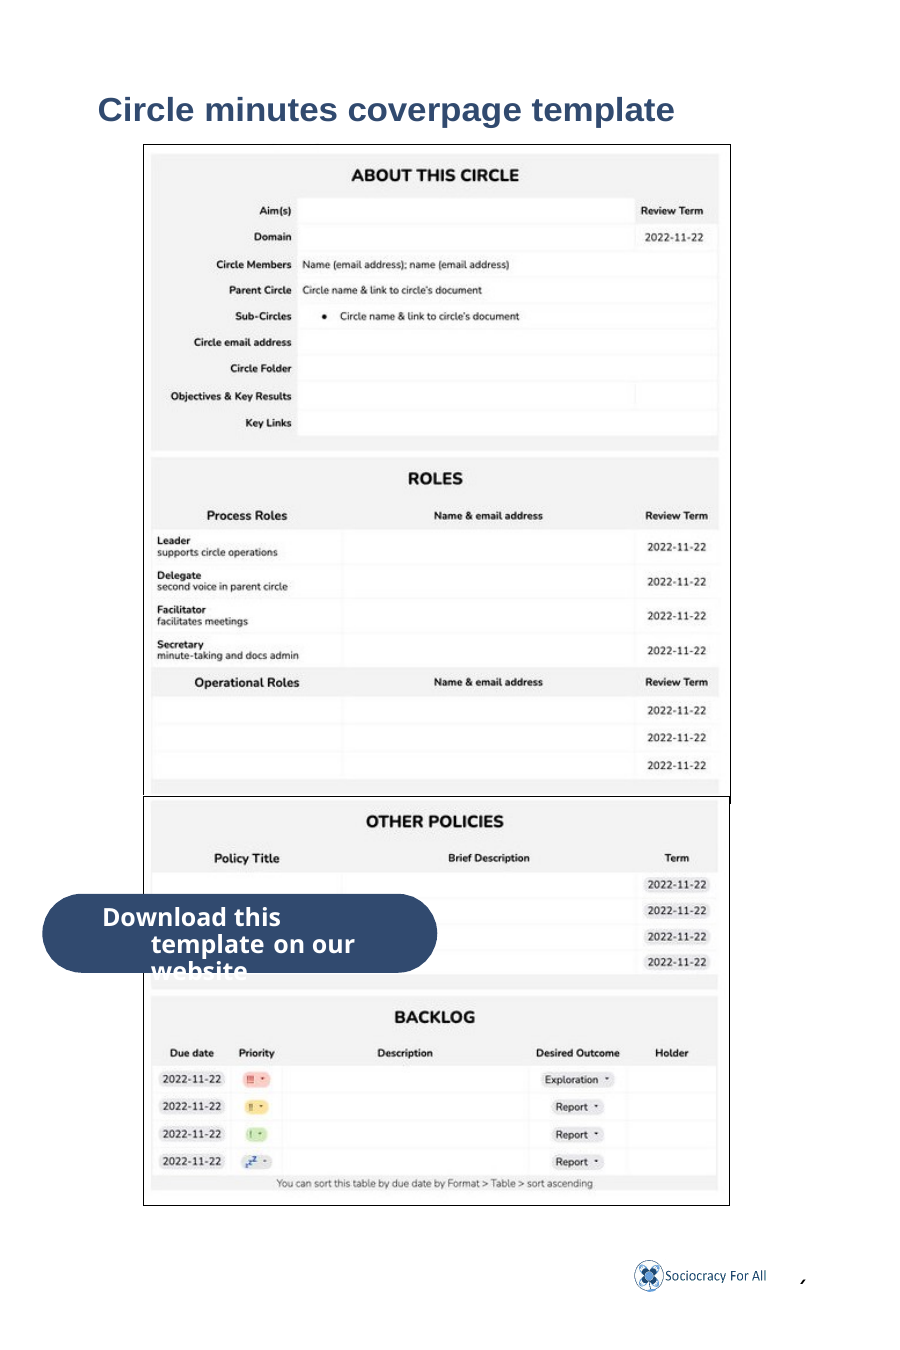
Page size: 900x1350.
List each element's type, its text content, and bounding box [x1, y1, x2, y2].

picture [632, 1259, 774, 1292]
picture [143, 145, 730, 796]
subtitle Circle minutes coverpage template [97, 90, 829, 128]
subtitle Download this template on our website [102, 905, 378, 985]
picture [144, 797, 729, 1205]
